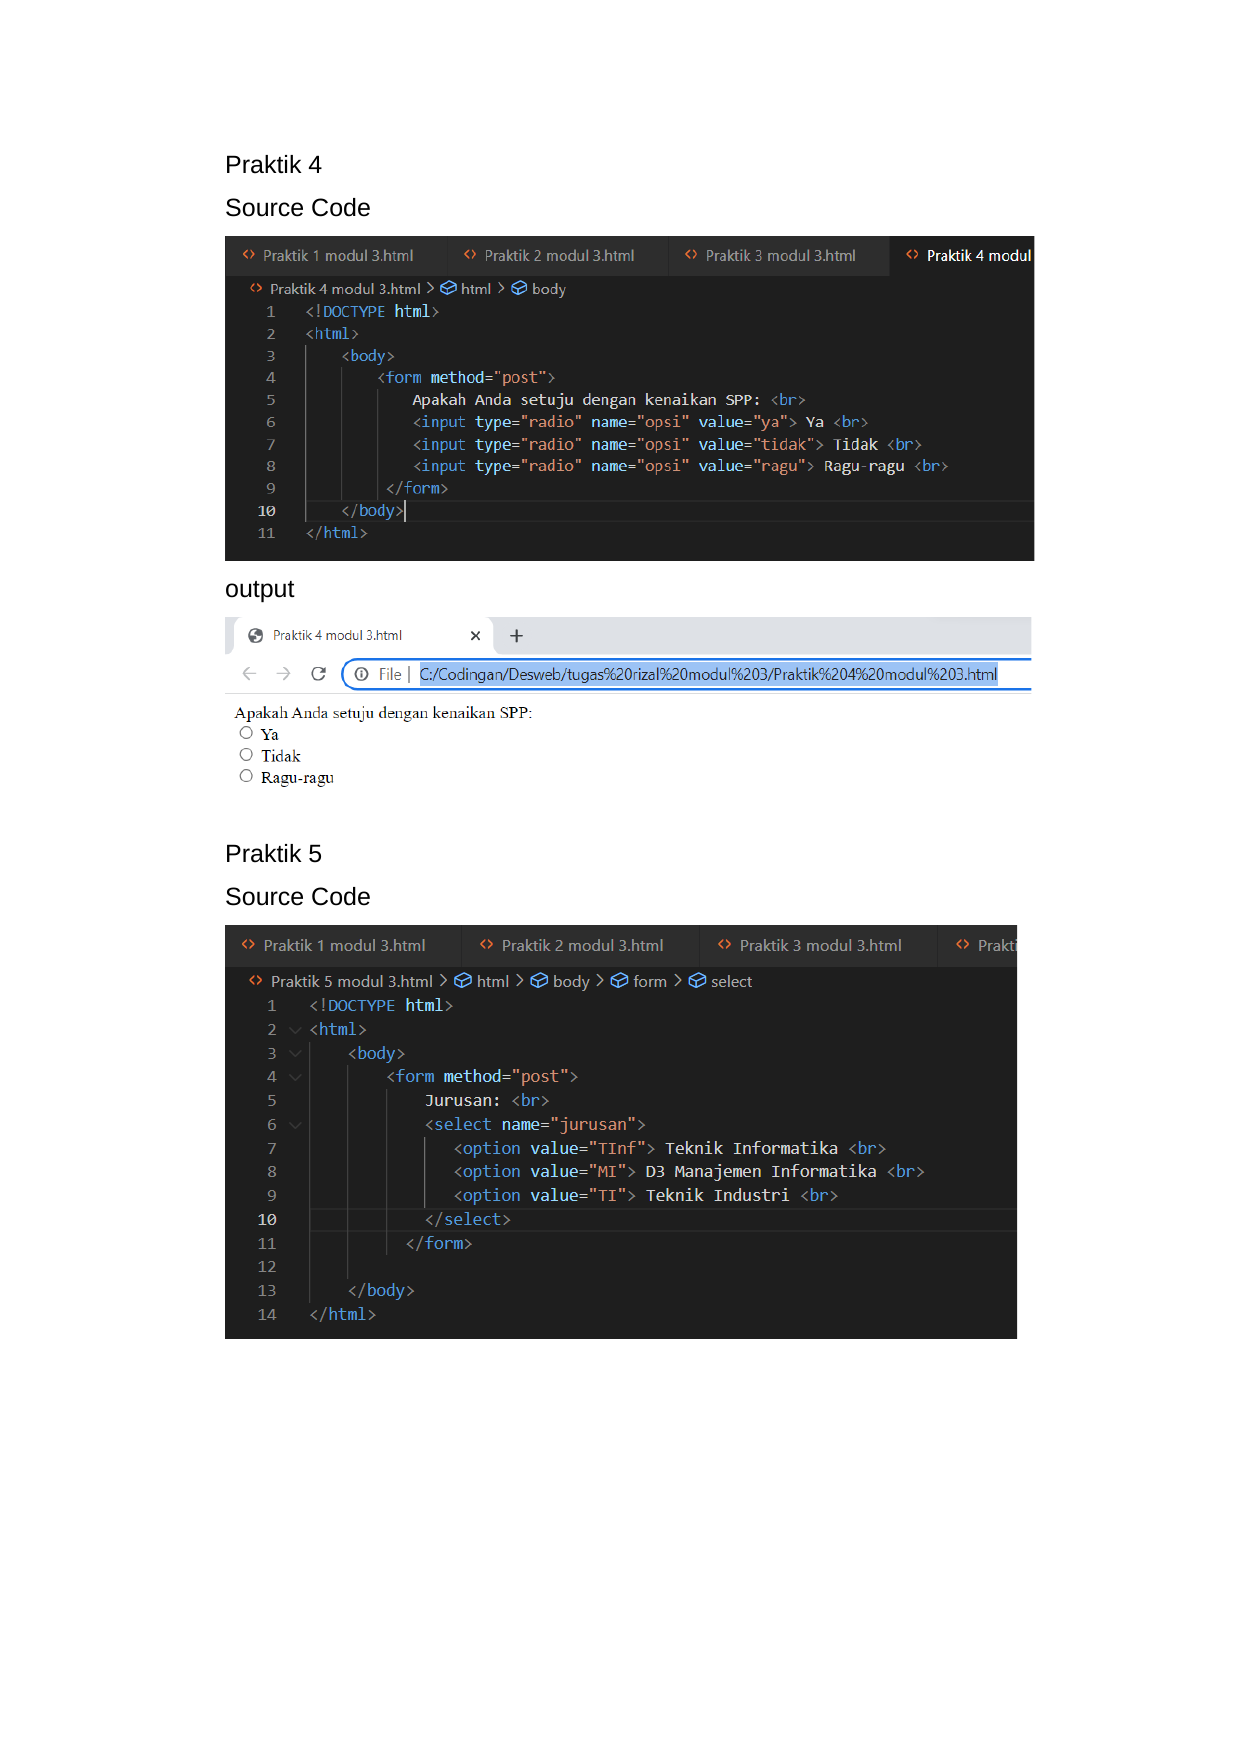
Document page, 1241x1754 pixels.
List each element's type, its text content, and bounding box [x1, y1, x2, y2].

list Praktik 5 [225, 839, 1090, 868]
list output [225, 574, 1090, 603]
list Source Code [225, 193, 1090, 222]
list Source Code [225, 882, 1090, 911]
picture [225, 236, 1035, 561]
picture [225, 925, 1018, 1339]
picture [225, 617, 1032, 825]
list Praktik 4 [225, 150, 1090, 179]
